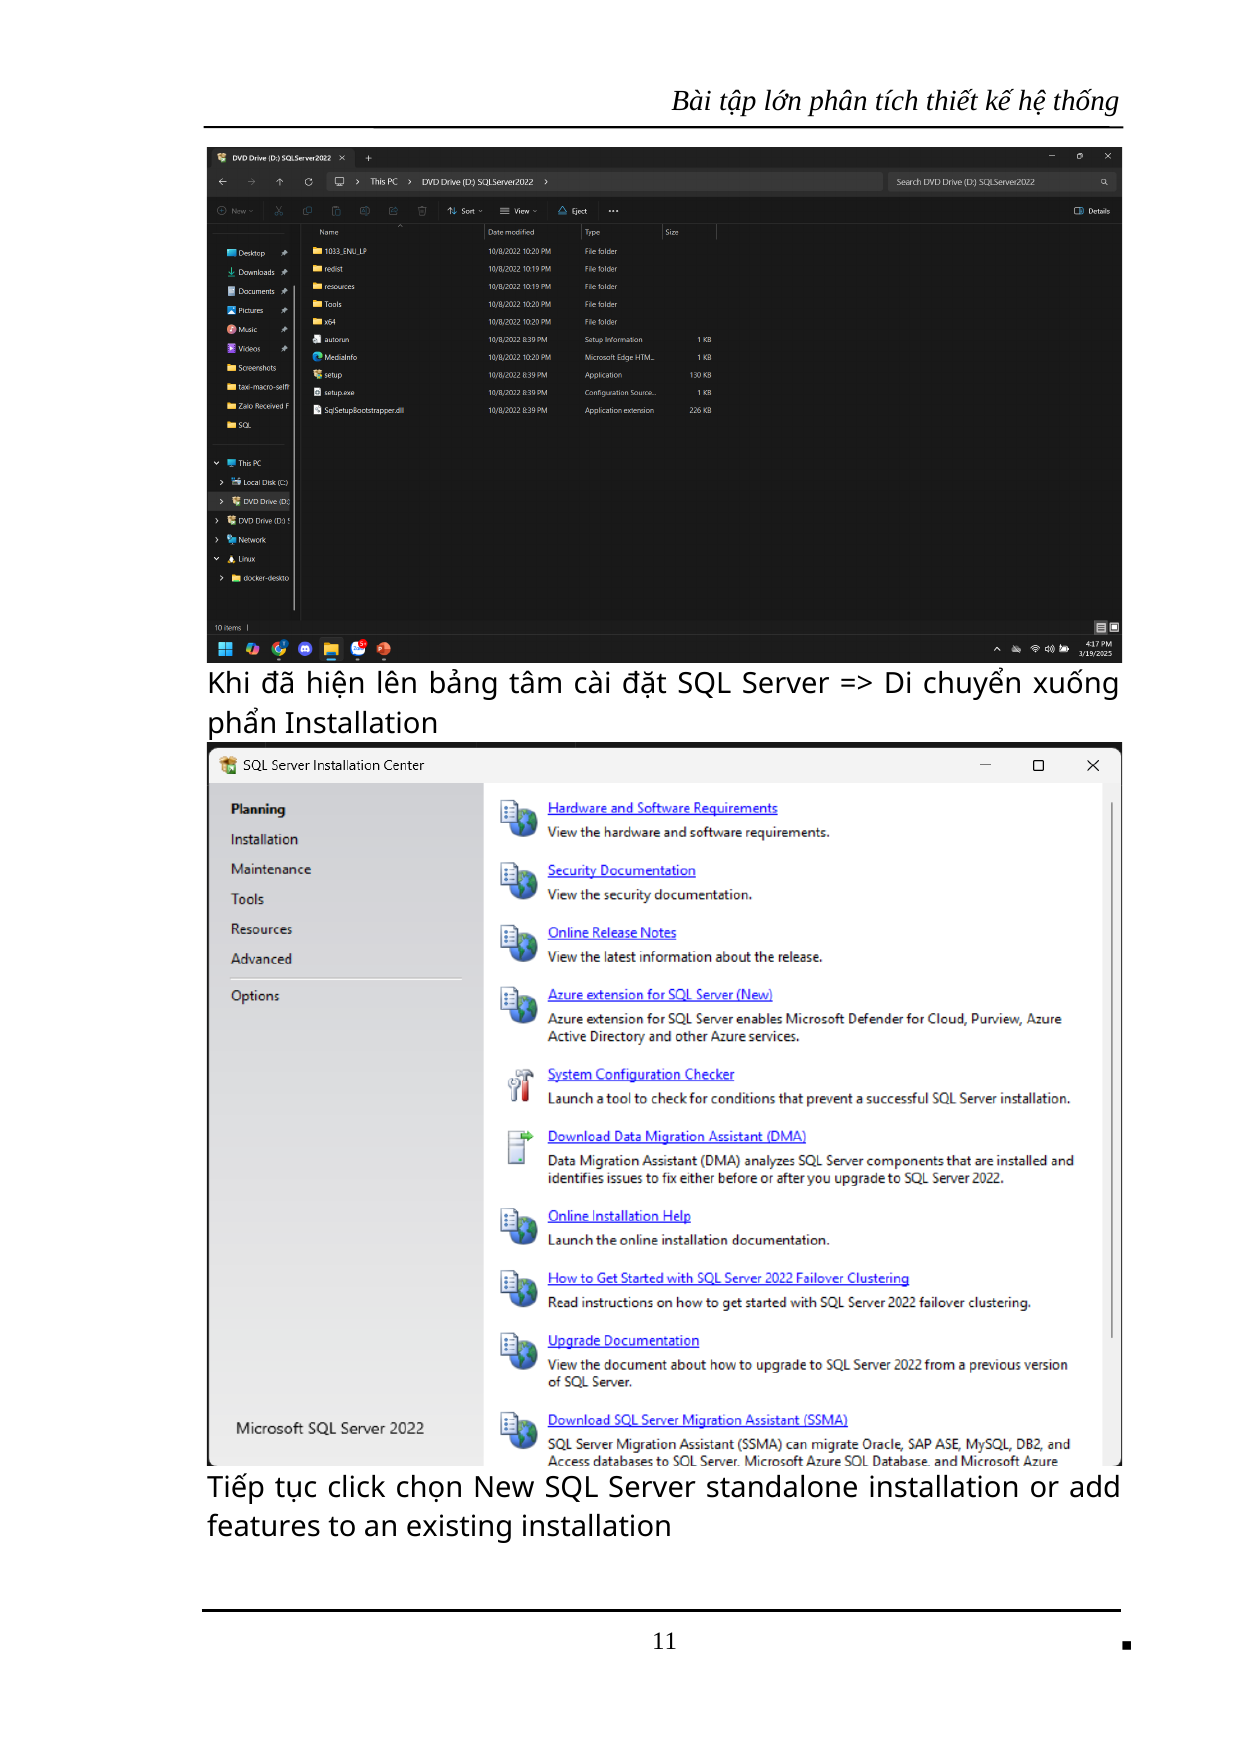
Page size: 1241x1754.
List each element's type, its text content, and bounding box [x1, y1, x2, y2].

picture [206, 147, 1123, 663]
text Khi đã hiện lên bảng tâm cài đặt SQL Server => Di chuyển xuống phẩn Installation [207, 663, 1122, 742]
picture [206, 742, 1123, 1466]
text Tiếp tục click chọn New SQL Server standalone installation or add features to an existing installation [207, 1466, 1122, 1545]
